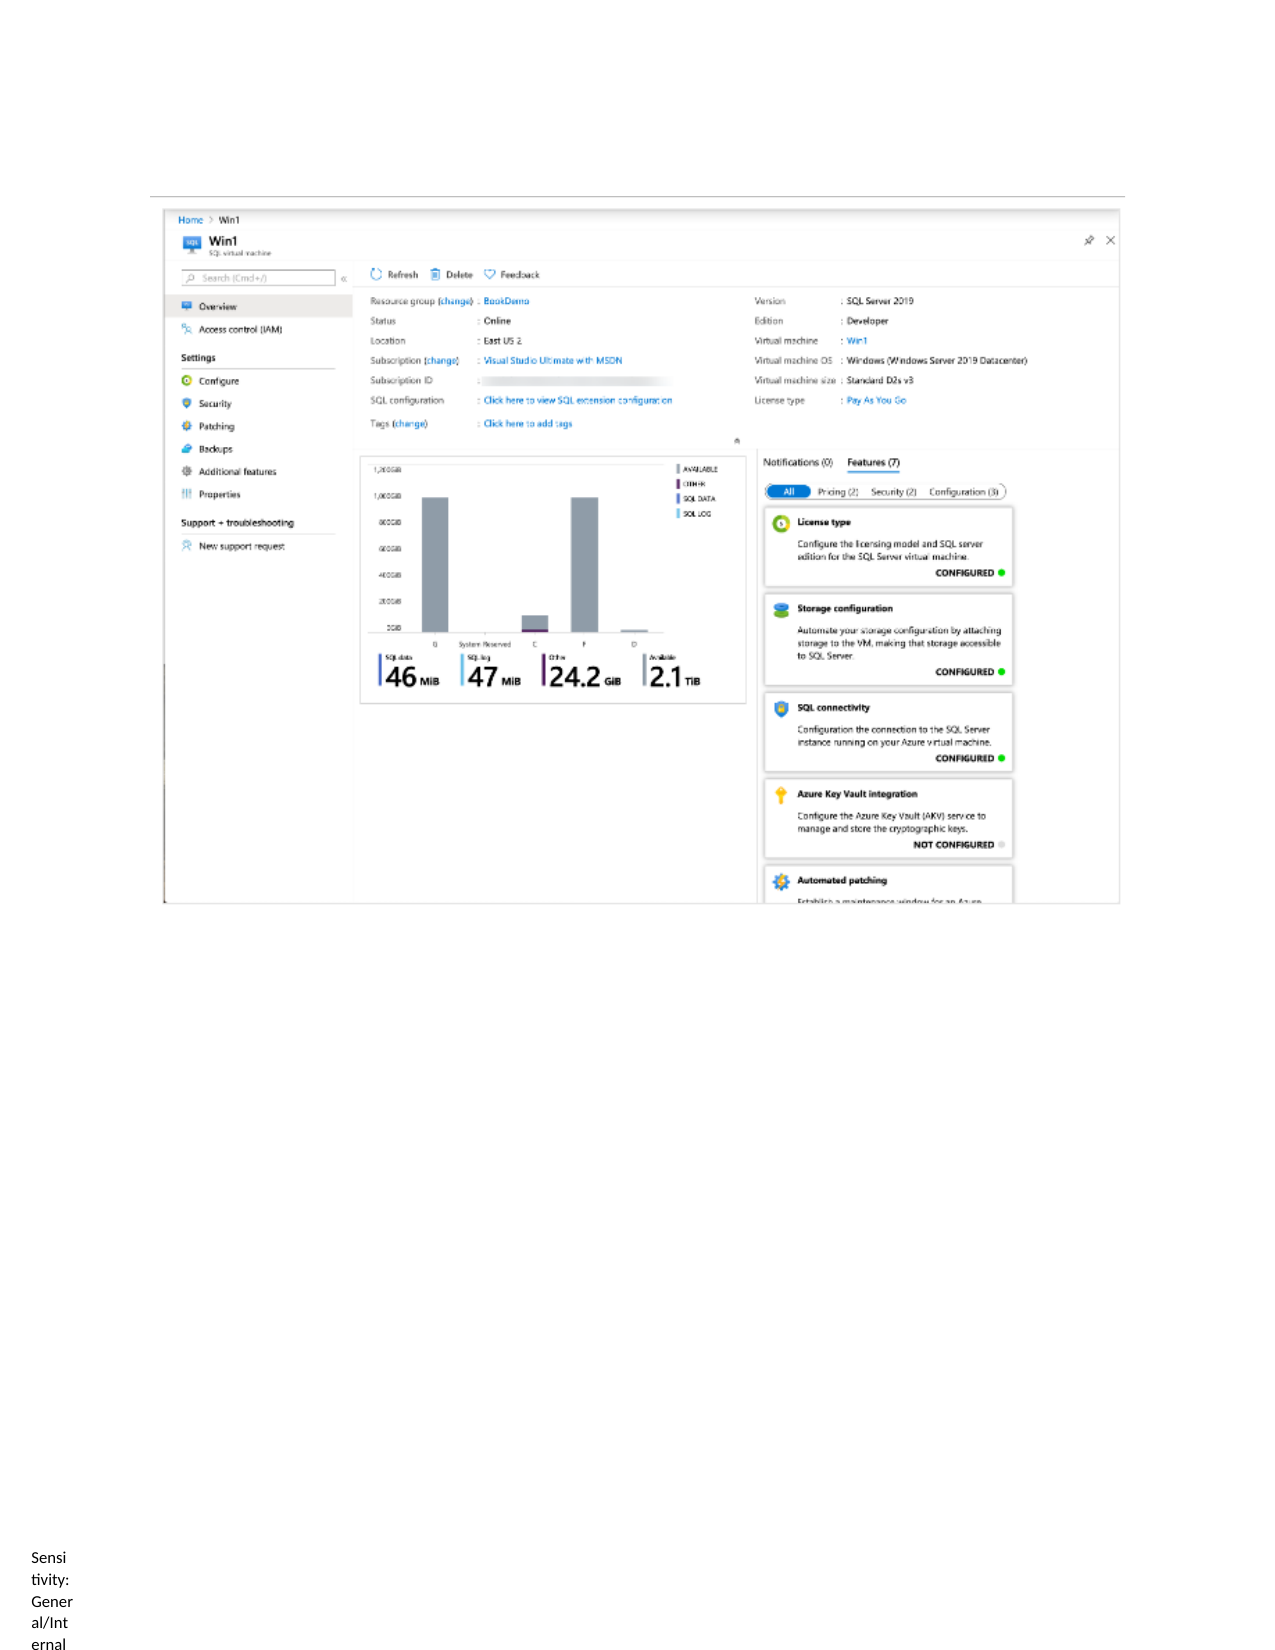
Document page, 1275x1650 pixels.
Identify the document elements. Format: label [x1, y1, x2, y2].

picture [150, 196, 1125, 917]
